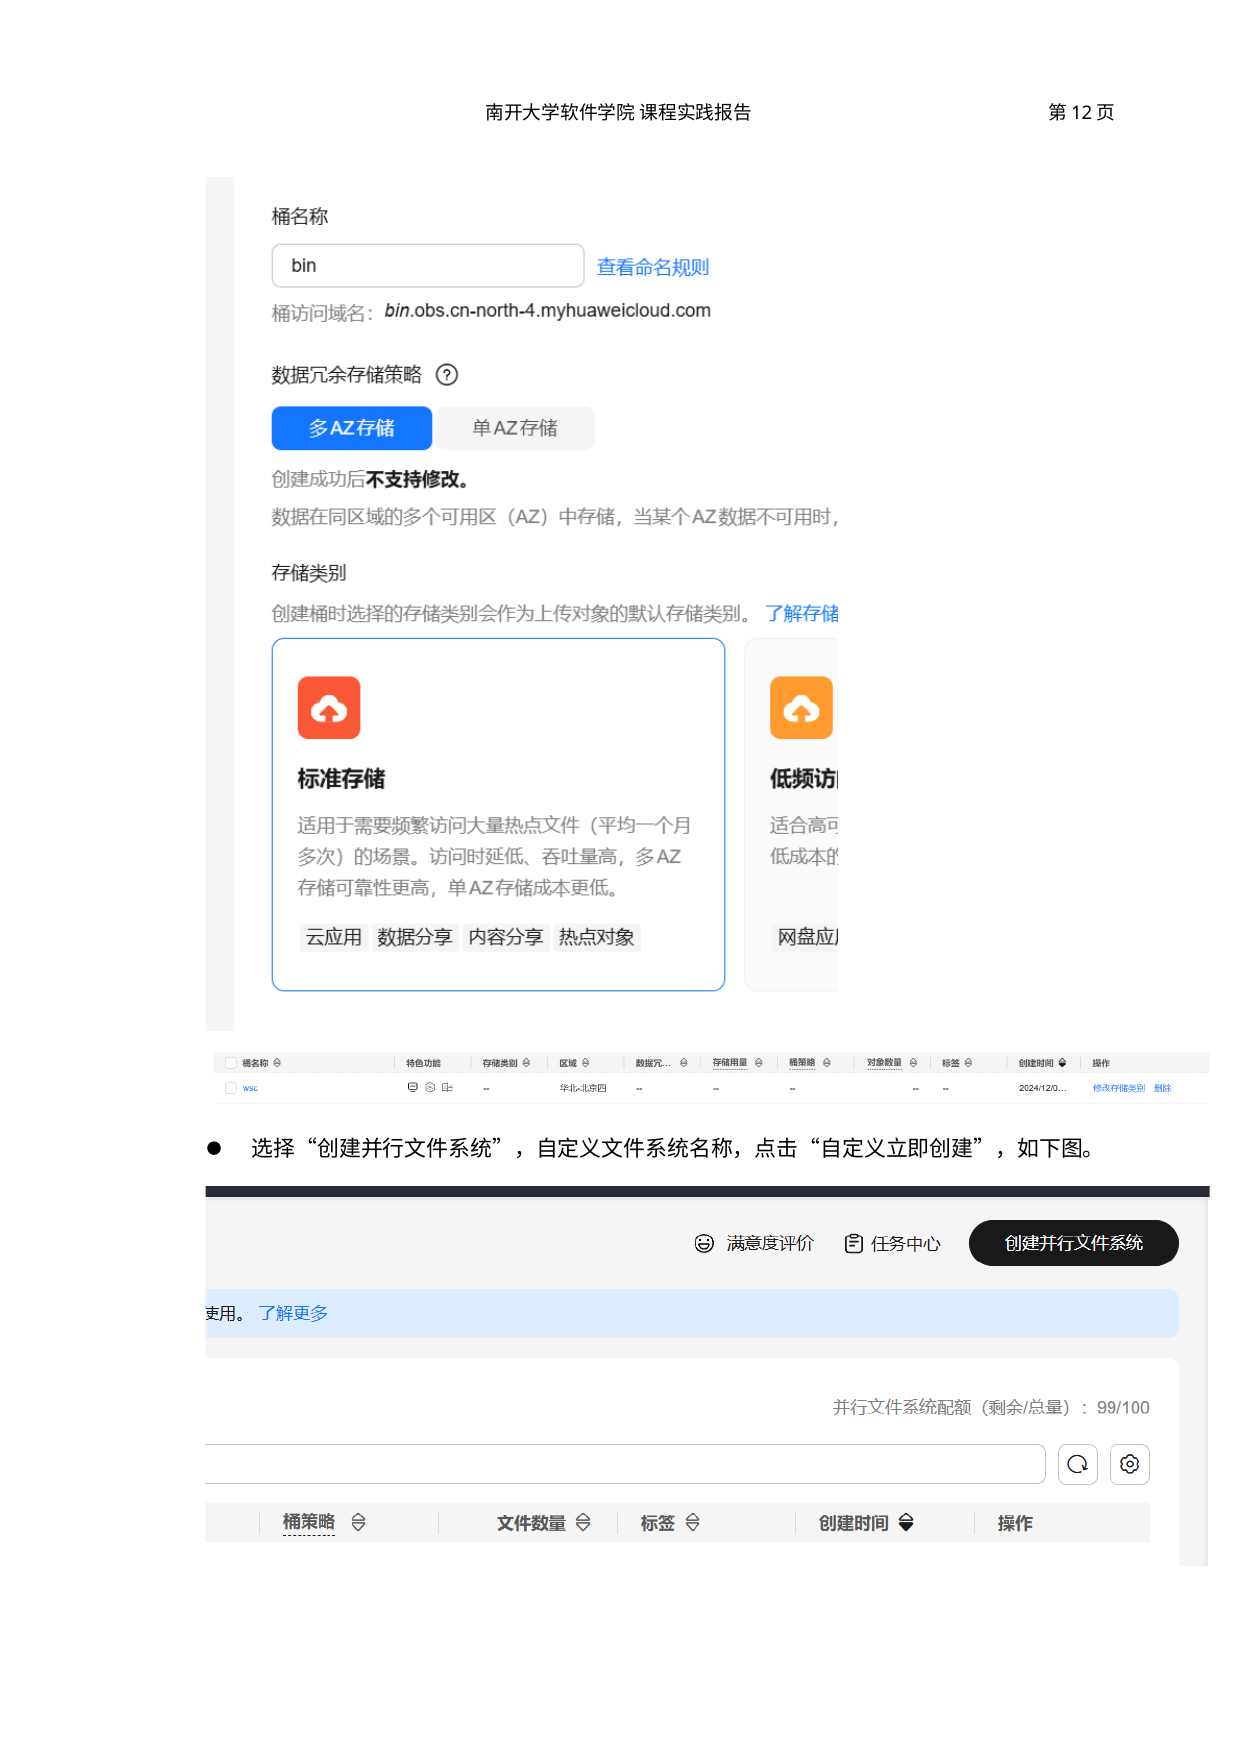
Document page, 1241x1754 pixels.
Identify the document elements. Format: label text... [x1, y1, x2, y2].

text 选择“创建并行文件系统”，自定义文件系统名称，点击“自定义立即创建”，如下图。 [206, 1131, 1122, 1162]
picture [205, 177, 838, 1031]
picture [205, 1045, 1210, 1108]
picture [205, 1186, 1210, 1566]
